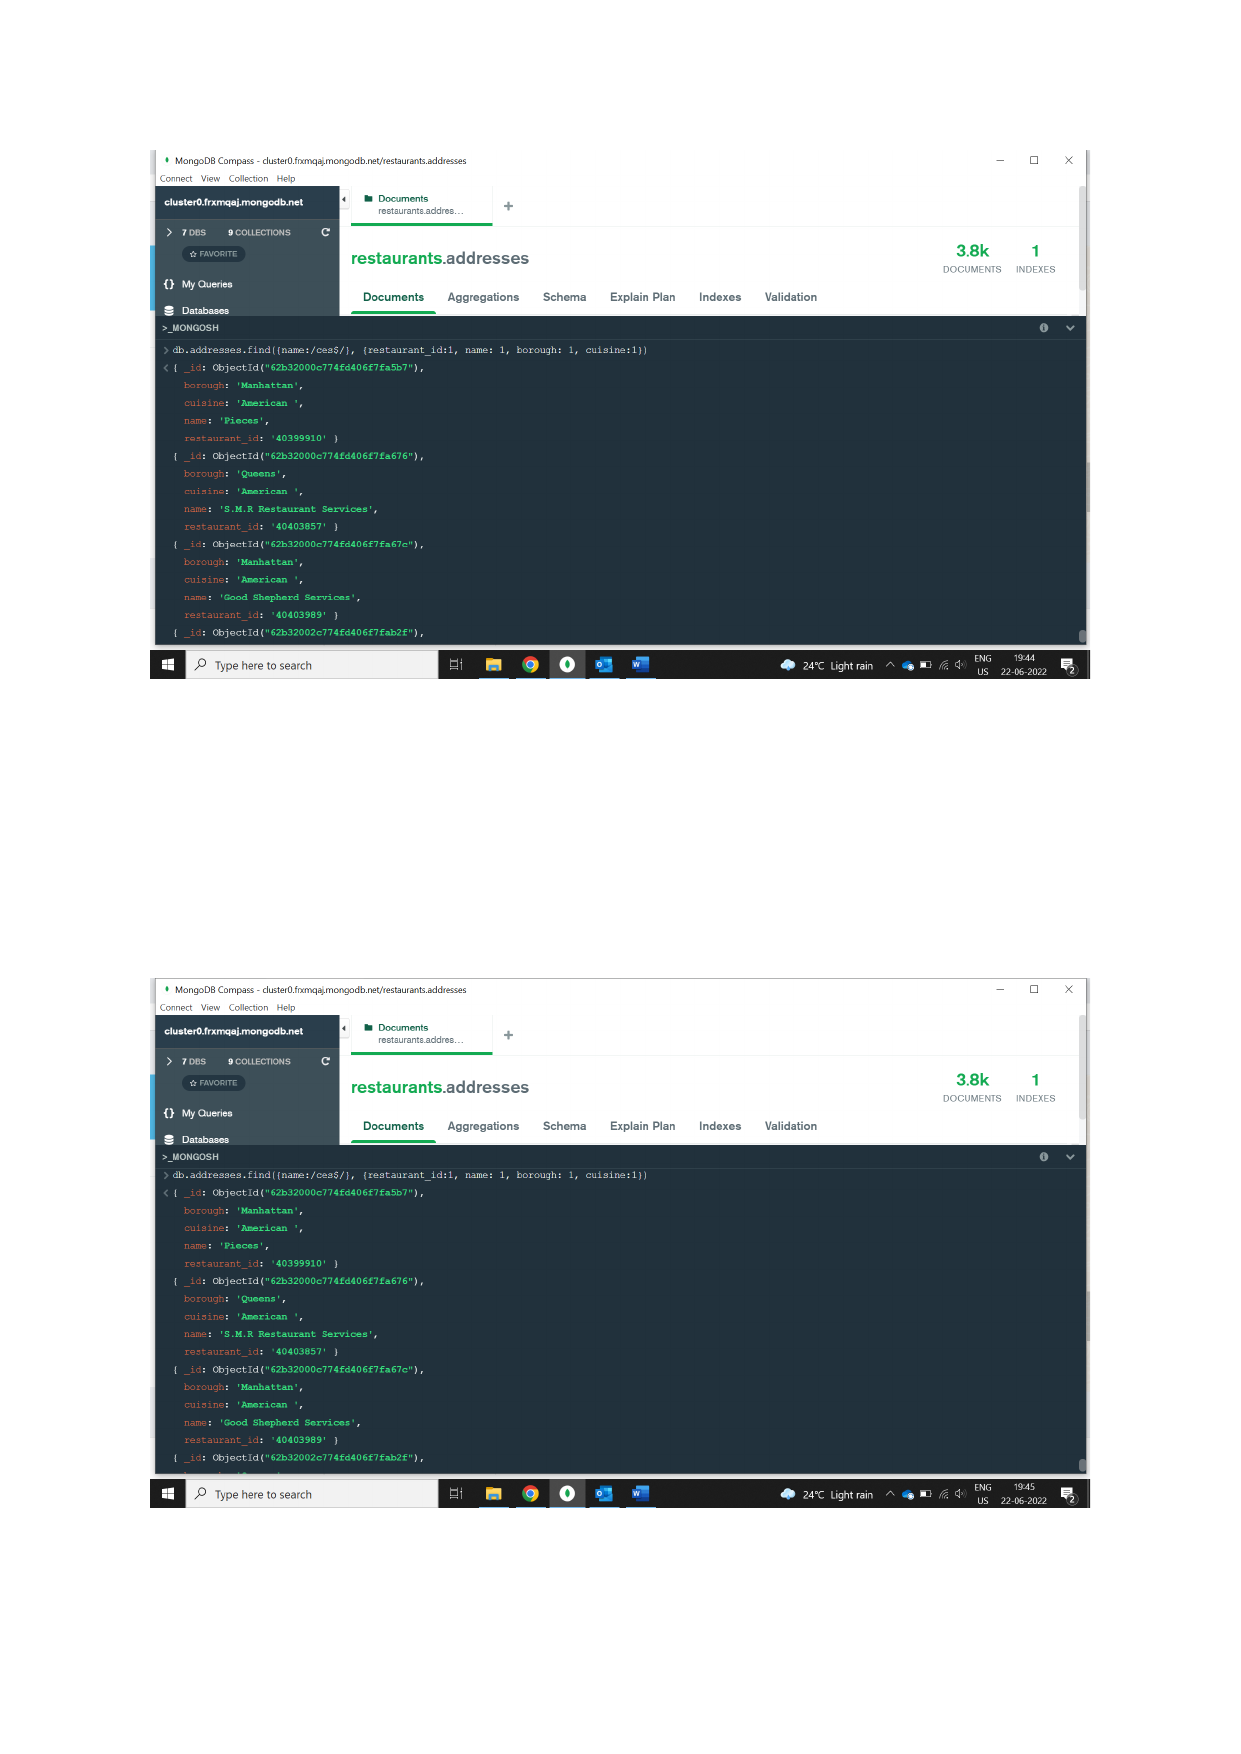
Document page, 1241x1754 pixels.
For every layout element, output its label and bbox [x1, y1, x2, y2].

picture [150, 978, 1091, 1508]
picture [150, 150, 1091, 679]
